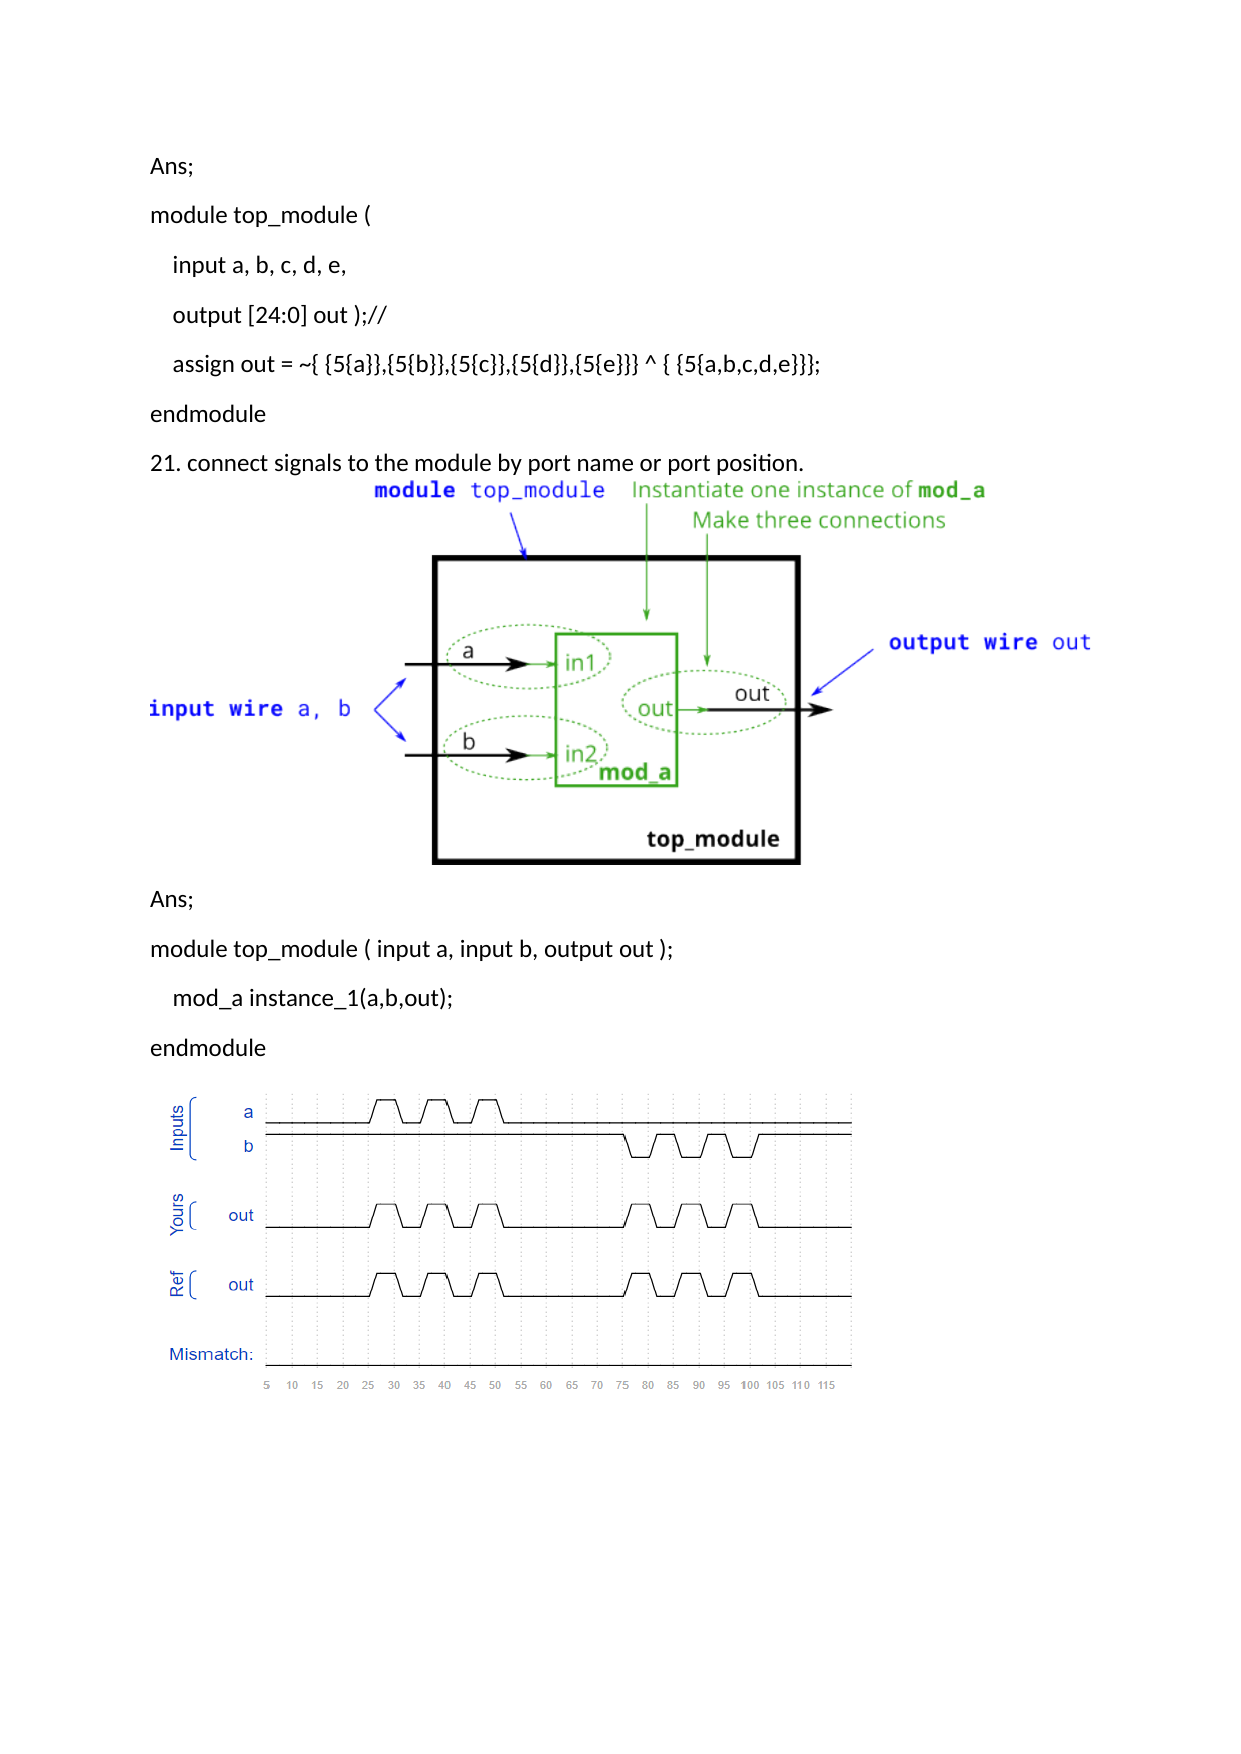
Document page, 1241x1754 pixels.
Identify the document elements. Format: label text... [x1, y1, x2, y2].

text 21. connect signals to the module by port name or port position. [150, 447, 1090, 480]
text Ans; [150, 150, 1090, 181]
text endmodule [150, 1032, 1090, 1062]
text module top_module ( [150, 199, 1090, 230]
text Ans; [150, 883, 1090, 914]
text output [24:0] out );// [150, 299, 1090, 329]
picture [150, 480, 1091, 865]
text input a, b, c, d, e, [150, 249, 1090, 280]
picture [150, 1081, 863, 1402]
text assign out = ~{ {5{a}},{5{b}},{5{c}},{5{d}},{5{e}}} ^ { {5{a,b,c,d,e}}}; [150, 348, 1090, 379]
text mod_a instance_1(a,b,out); [150, 982, 1090, 1013]
text endmodule [150, 398, 1090, 428]
text module top_module ( input a, input b, output out ); [150, 933, 1090, 963]
